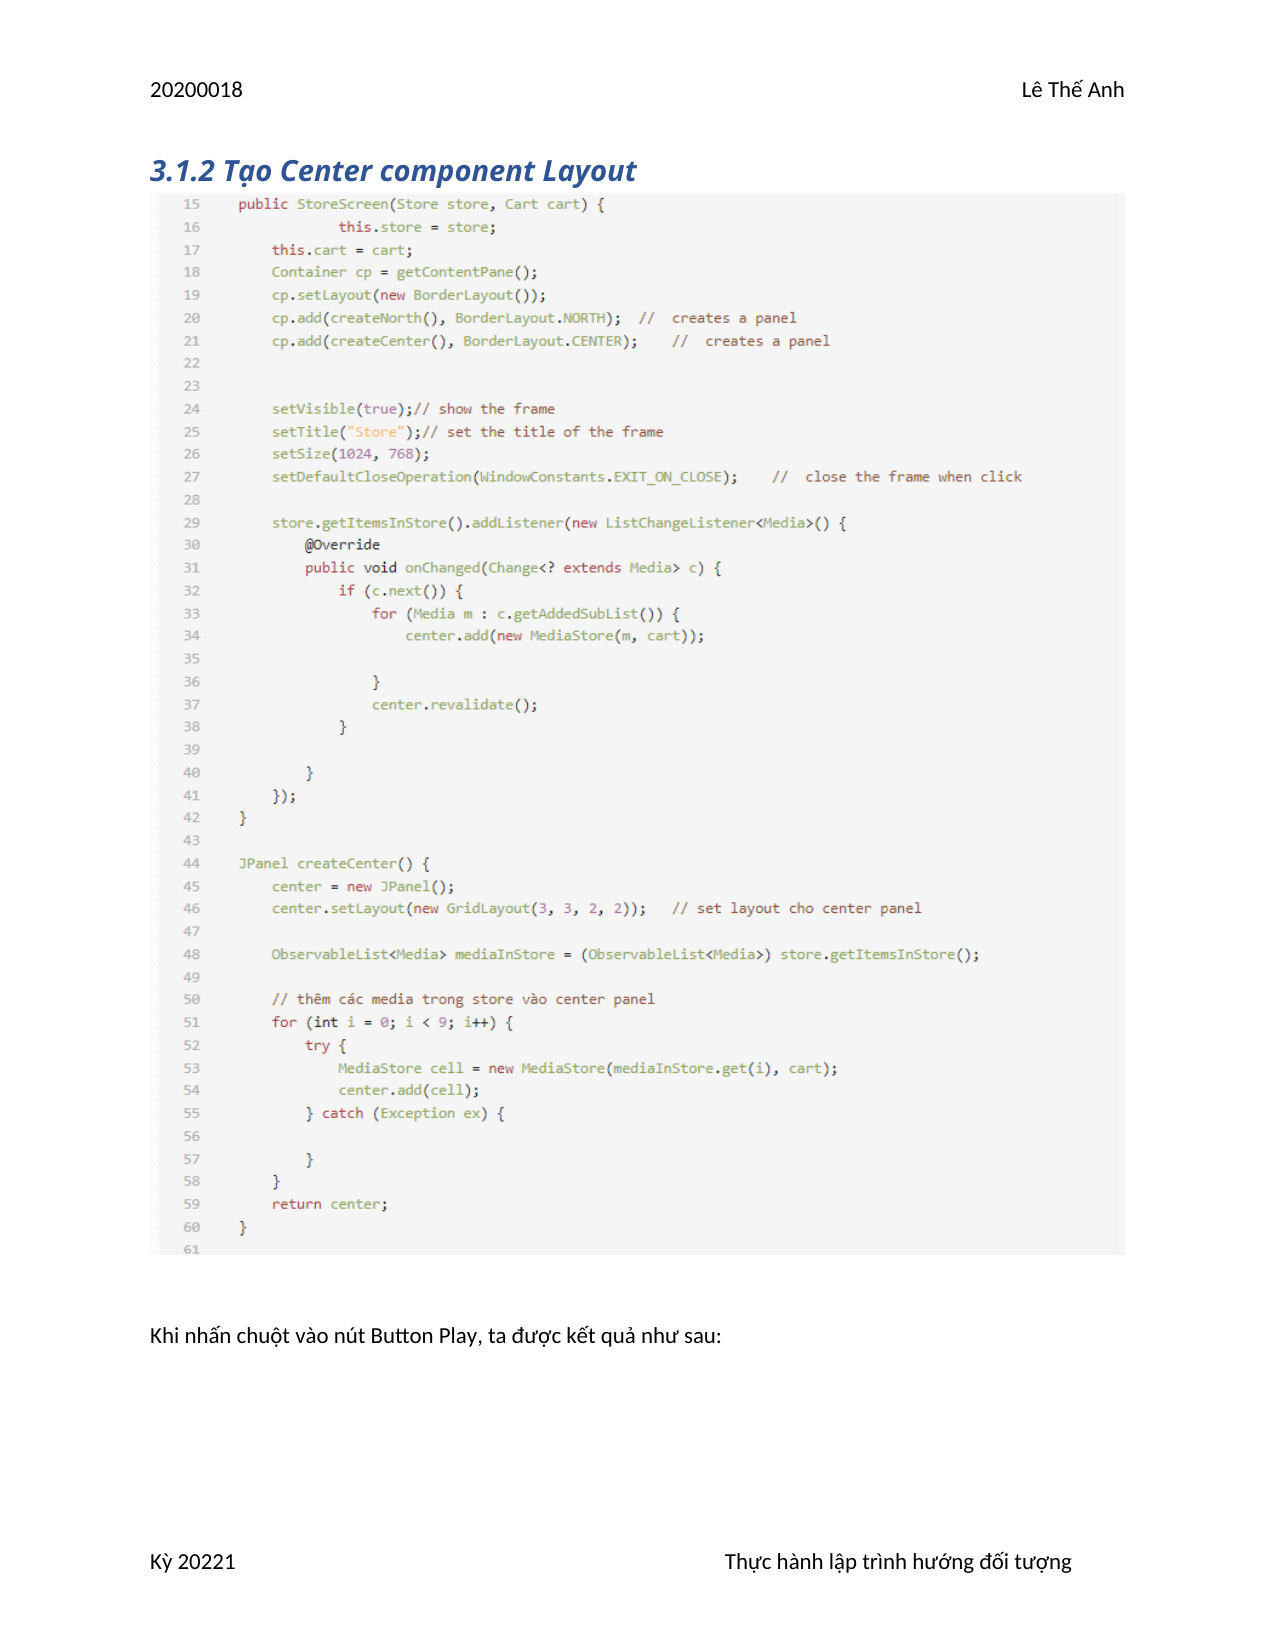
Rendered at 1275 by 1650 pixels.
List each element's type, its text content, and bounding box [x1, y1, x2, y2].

subtitle 3.1.2 Tạo Center component Layout [150, 150, 1125, 190]
text Khi nhấn chuột vào nút Button Play, ta được kết quả như sau: [150, 1321, 1125, 1349]
picture [150, 192, 1125, 1255]
